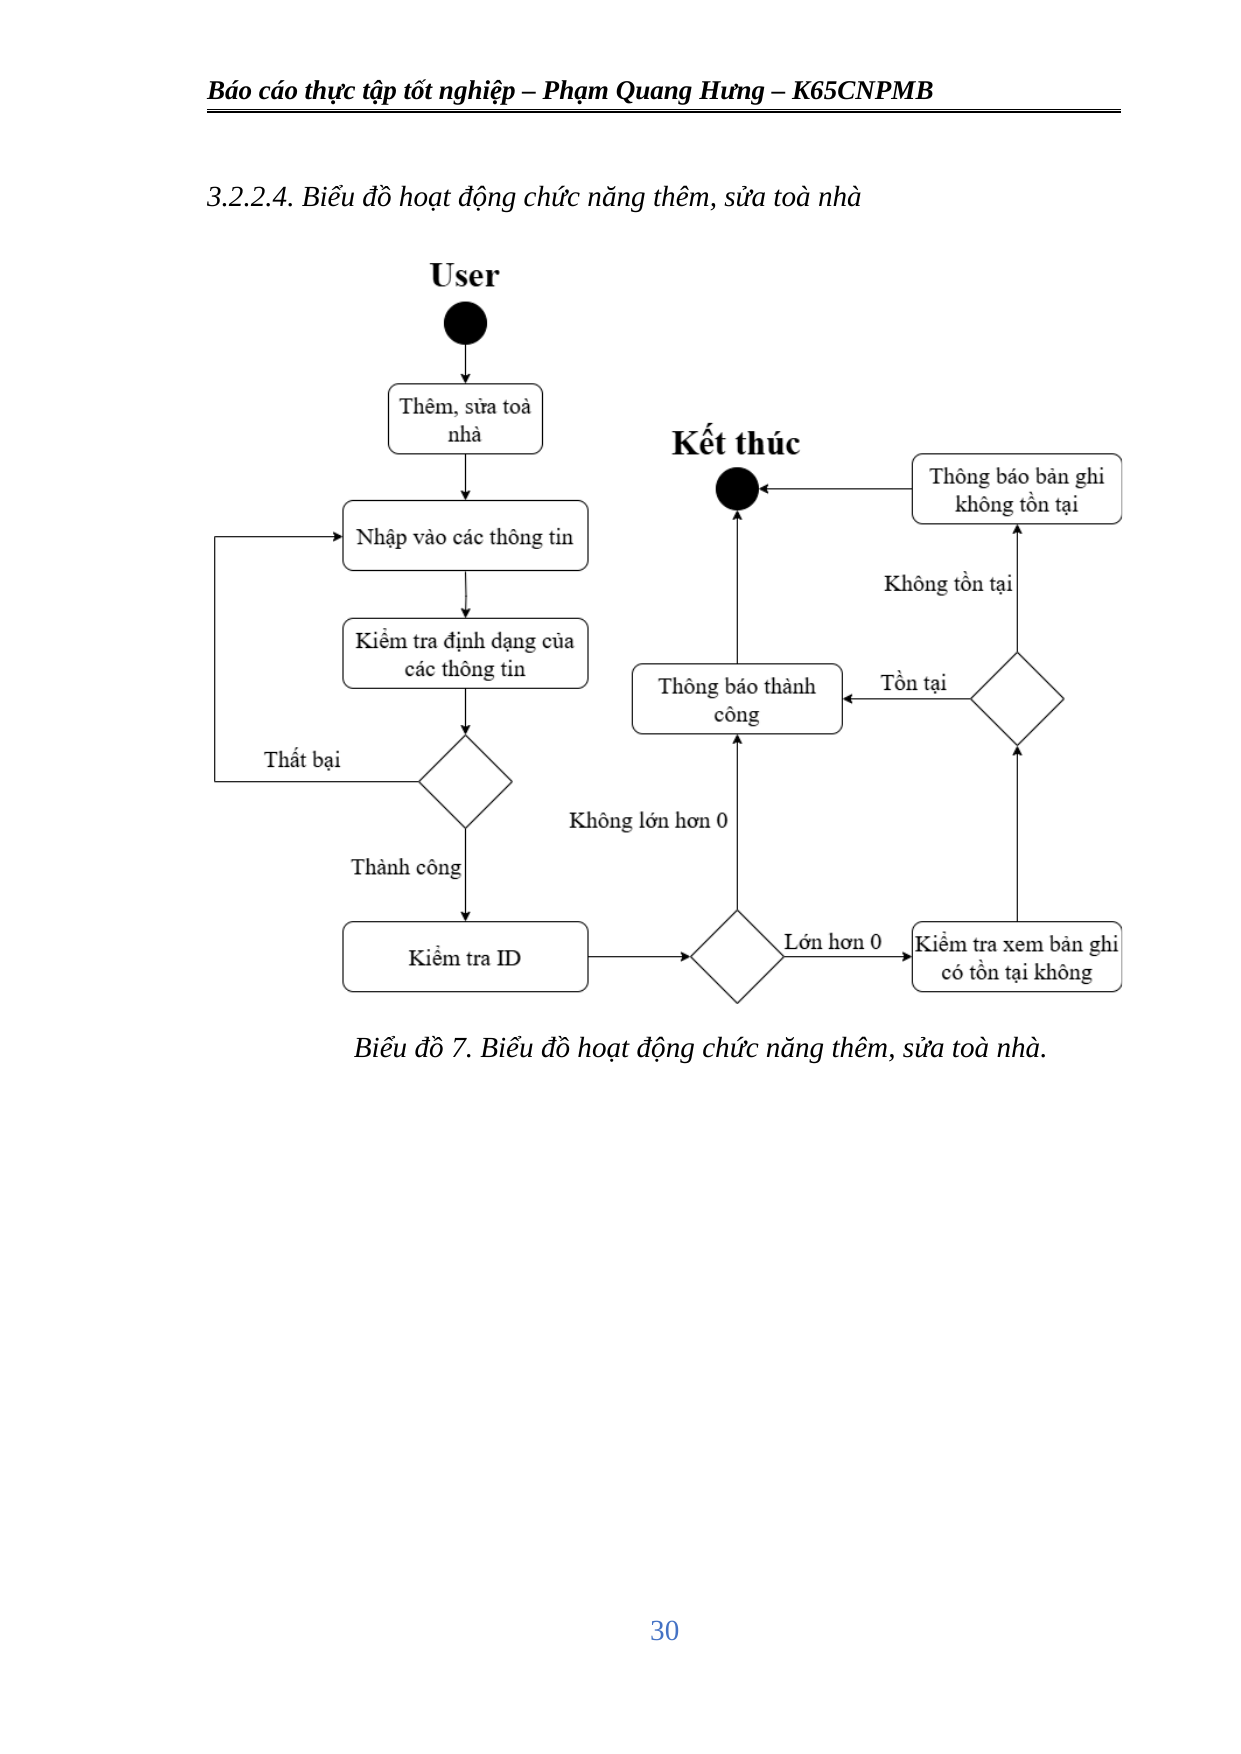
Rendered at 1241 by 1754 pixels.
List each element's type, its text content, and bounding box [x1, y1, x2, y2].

subtitle 3.2.2.4. Biểu đồ hoạt động chức năng thêm, sửa toà nhà [207, 179, 1122, 213]
subtitle Biểu đồ 7. Biểu đồ hoạt động chức năng thêm, sửa toà nhà. [282, 1030, 1122, 1064]
picture [206, 227, 1123, 1004]
